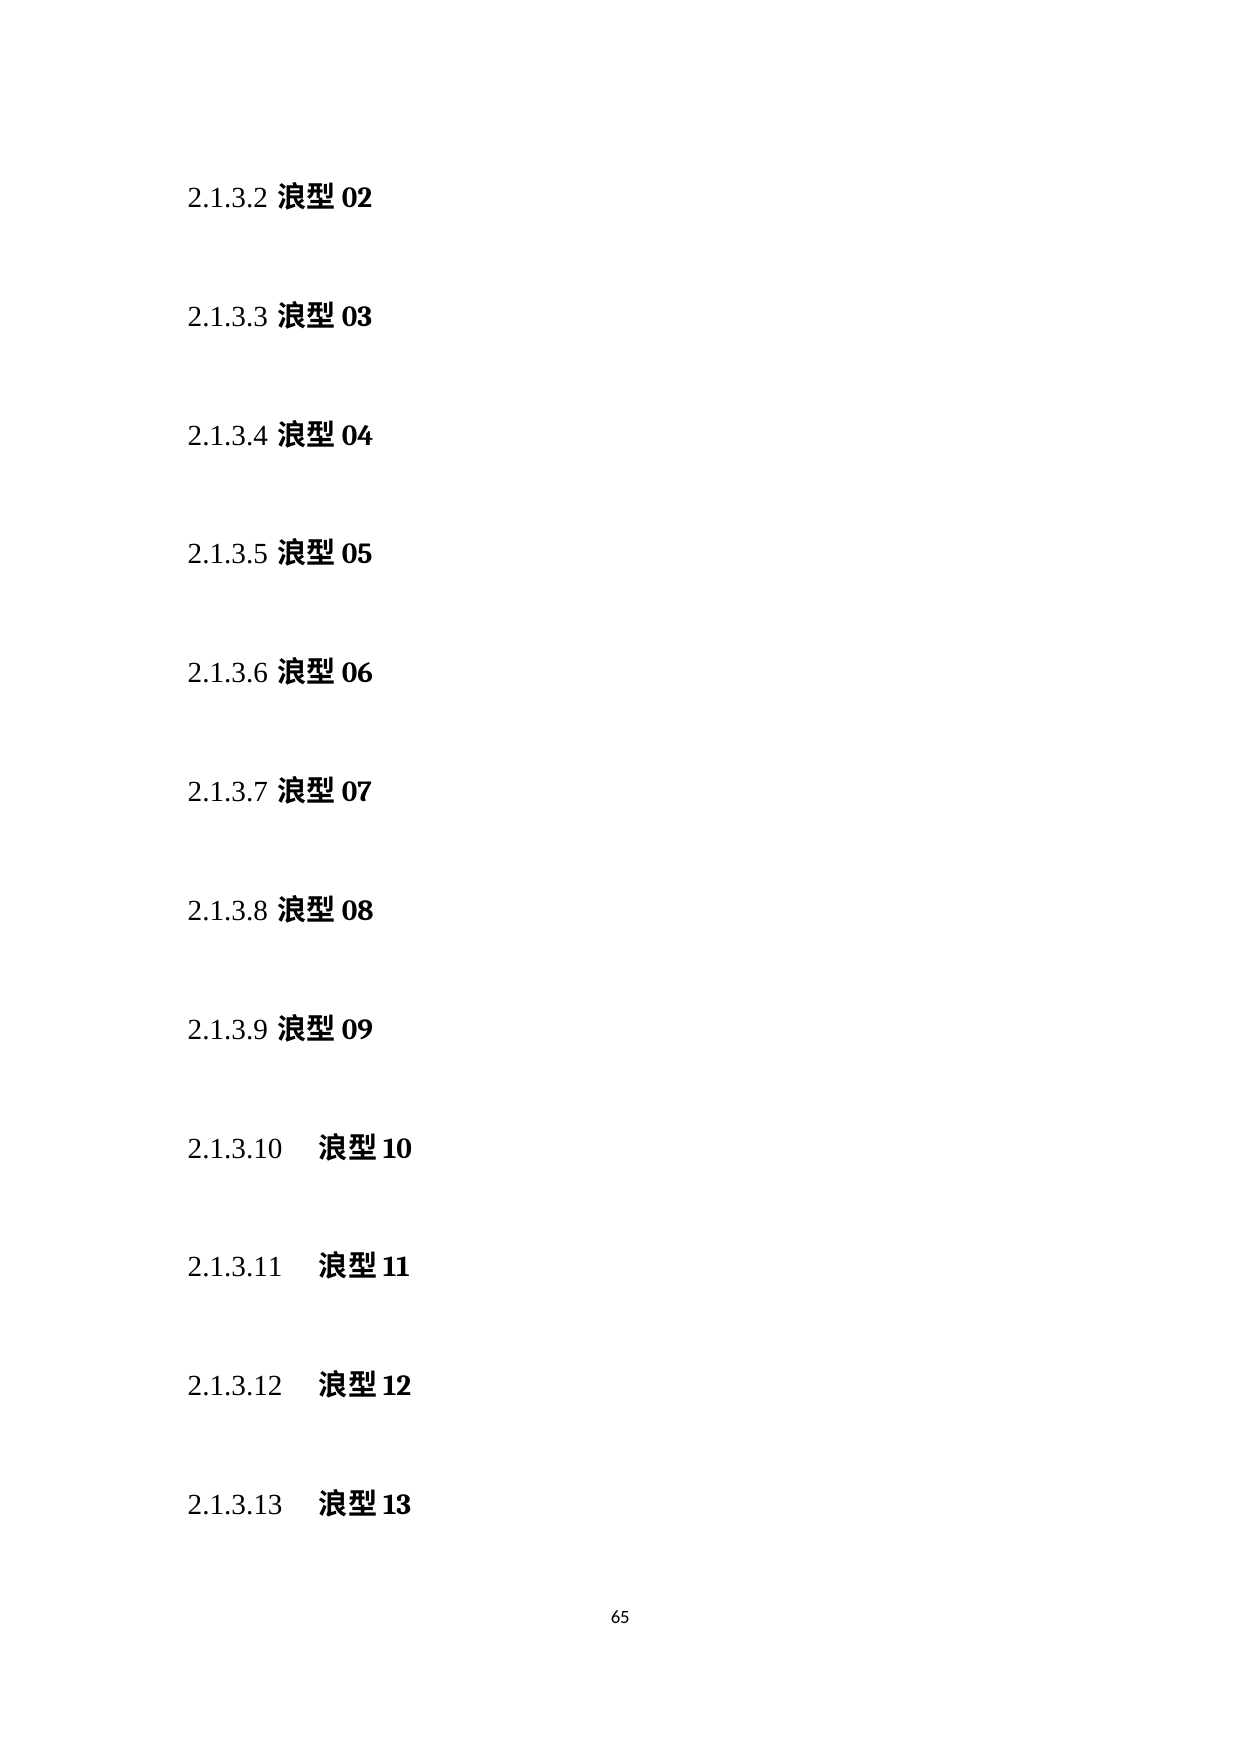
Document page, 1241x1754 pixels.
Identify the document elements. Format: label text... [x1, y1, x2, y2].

subtitle 浪型07 [187, 756, 1053, 821]
subtitle 浪型05 [187, 518, 1053, 583]
subtitle 浪型08 [187, 875, 1053, 940]
subtitle 浪型03 [187, 281, 1053, 346]
subtitle 浪型09 [187, 994, 1053, 1059]
subtitle 浪型02 [187, 162, 1053, 227]
subtitle 浪型11 [187, 1232, 1053, 1297]
subtitle 浪型10 [187, 1113, 1053, 1178]
subtitle 浪型04 [187, 400, 1053, 465]
subtitle 浪型13 [187, 1469, 1053, 1534]
subtitle 浪型12 [187, 1351, 1053, 1416]
subtitle 浪型06 [187, 637, 1053, 702]
